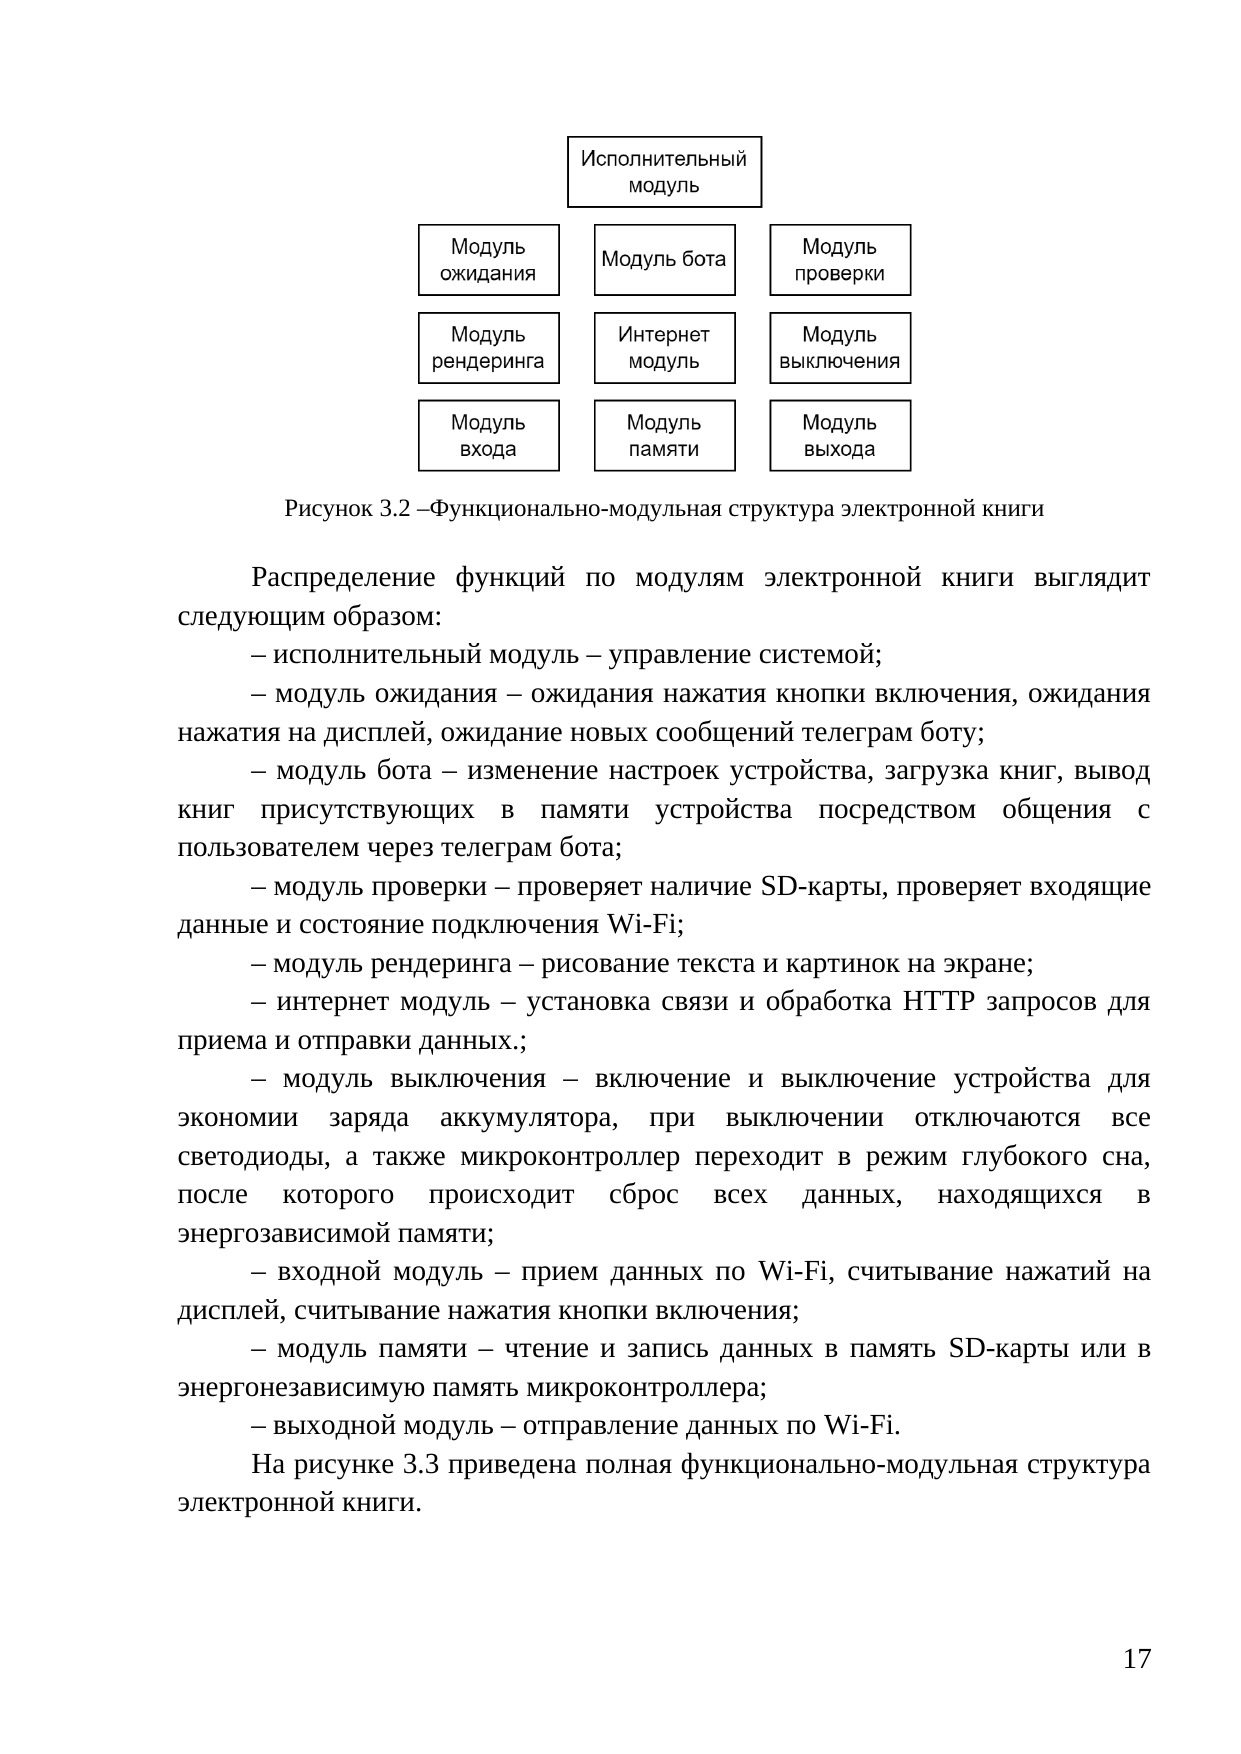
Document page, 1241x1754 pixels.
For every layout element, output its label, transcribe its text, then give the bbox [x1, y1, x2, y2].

text Рисунок 3.2 –Функционально-модульная структура электронной книги [177, 493, 1152, 522]
picture [400, 118, 929, 489]
text – модуль ожидания – ожидания нажатия кнопки включения, ожидания нажатия на дисплей, ожидание новых сообщений телеграм боту; [177, 675, 1152, 747]
text – модуль проверки – проверяет наличие SD-карты, проверяет входящие данные и состояние подключения Wi-Fi; [177, 868, 1152, 940]
text – входной модуль – прием данных по Wi-Fi, считывание нажатий на дисплей, считывание нажатия кнопки включения; [177, 1253, 1152, 1325]
text – модуль рендеринга – рисование текста и картинок на экране; [177, 945, 1152, 978]
text – модуль бота – изменение настроек устройства, загрузка книг, вывод книг присутствующих в памяти устройства посредством общения с пользователем через телеграм бота; [177, 752, 1152, 863]
text – выходной модуль – отправление данных по Wi-Fi. [177, 1407, 1152, 1441]
text На рисунке 3.3 приведена полная функционально-модульная структура электронной книги. [177, 1446, 1152, 1518]
text – исполнительный модуль – управление системой; [177, 637, 1152, 670]
text – интернет модуль – установка связи и обработка HTTP запросов для приема и отправки данных.; [177, 983, 1152, 1056]
text – модуль выключения – включение и выключение устройства для экономии заряда аккумулятора, при выключении отключаются все светодиоды, а также микроконтроллер переходит в режим глубокого сна, после которого происходит сброс всех данных, находящихся в энергозависимой памяти; [177, 1061, 1152, 1248]
text – модуль памяти – чтение и запись данных в память SD-карты или в энергонезависимую память микроконтроллера; [177, 1330, 1152, 1402]
text Распределение функций по модулям электронной книги выглядит следующим образом: [177, 559, 1152, 632]
